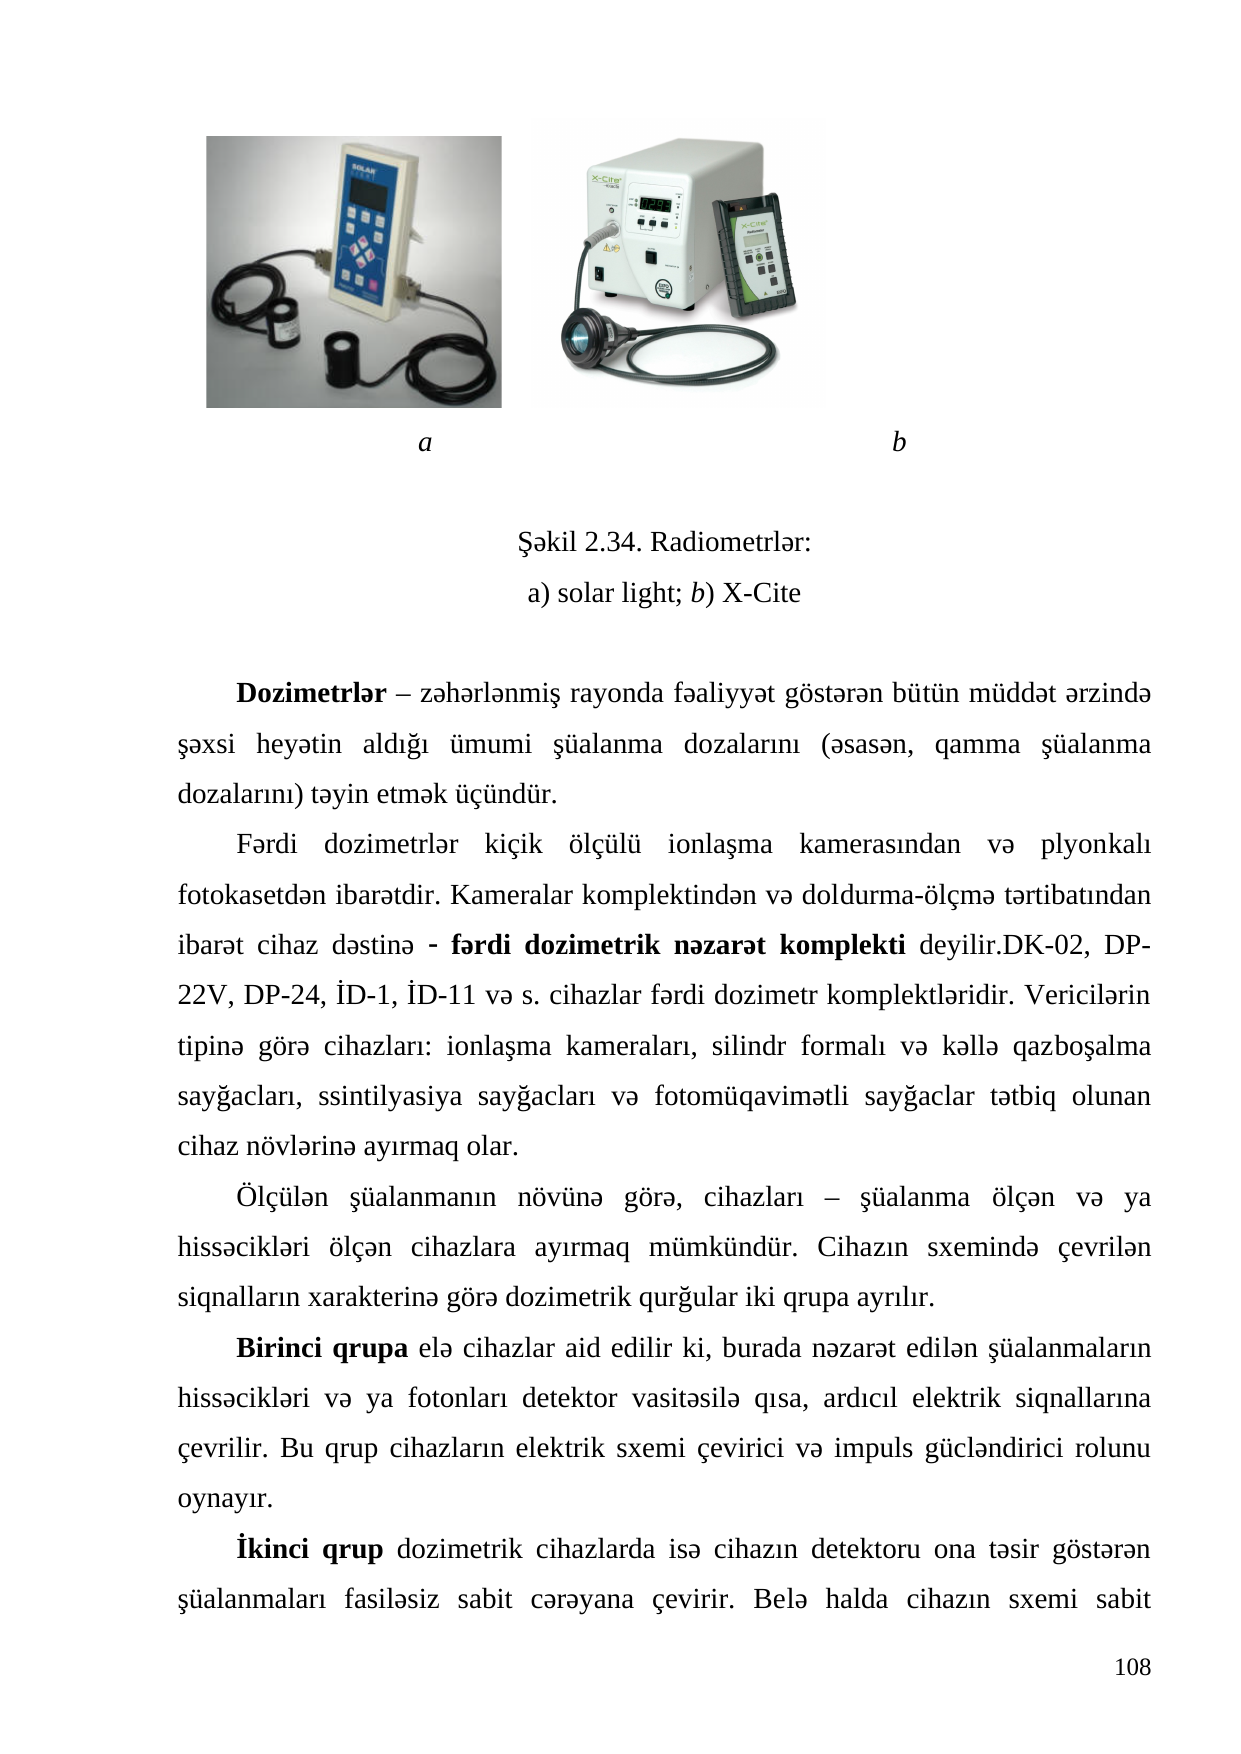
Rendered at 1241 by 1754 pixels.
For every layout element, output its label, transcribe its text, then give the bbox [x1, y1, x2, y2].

text Dozimetrlər – zəhərlənmiş rayonda fəaliyyət göstərən bütün müddət ərzində şəxsi heyətin aldığı ümumi şüalanma dozalarını (əsasən, qamma şüalanma dozalarını) təyin etmək üçündür. [177, 676, 1152, 810]
text Ölçülən şüalanmanın növünə görə, cihazları – şüalanma ölçən və ya hissəcikləri ölçən cihazlara ayırmaq mümkündür. Cihazın sxemində çevrilən siqnalların xarakterinə görə dozimetrik qurğular iki qrupa ayrılır. [177, 1179, 1152, 1313]
text Birinci qrupa elə cihazlar aid edilir ki, burada nəzarət edilən şüalanmaların hissəcikləri və ya fotonları detektor vasitəsilə qısa, ardıcıl elektrik siqnallarına çevrilir. Bu qrup cihazların elektrik sxemi çevirici və impuls gücləndirici rolunu oynayır. [177, 1330, 1152, 1514]
text Fərdi dozimetrlər kiçik ölçülü ionlaşma kamerasından və plyonkalı fotokasetdən ibarətdir. Kameralar komplektindən və doldurma-ölçmə tərtibatından ibarət cihaz dəstinə fərdi dozimetrik nəzarət komplekti deyilir.DK-02, DP-22V, DP-24, İD-1, İD-11 və s. cihazlar fərdi dozimetr komplektləridir. Vericilərin tipinə görə cihazları: ionlaşma kameraları, silindr formalı və kəllə qazboşalma sayğacları, ssintilyasiya sayğacları və fotomüqavimətli sayğaclar tətbiq olunan cihaz növlərinə ayırmaq olar. [177, 826, 1152, 1162]
text Şəkil 2.34. Radiometrlər: [177, 524, 1152, 558]
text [177, 1531, 1152, 1615]
text a b [177, 424, 1152, 457]
text a) solar light; b) X-Cite [177, 575, 1152, 608]
